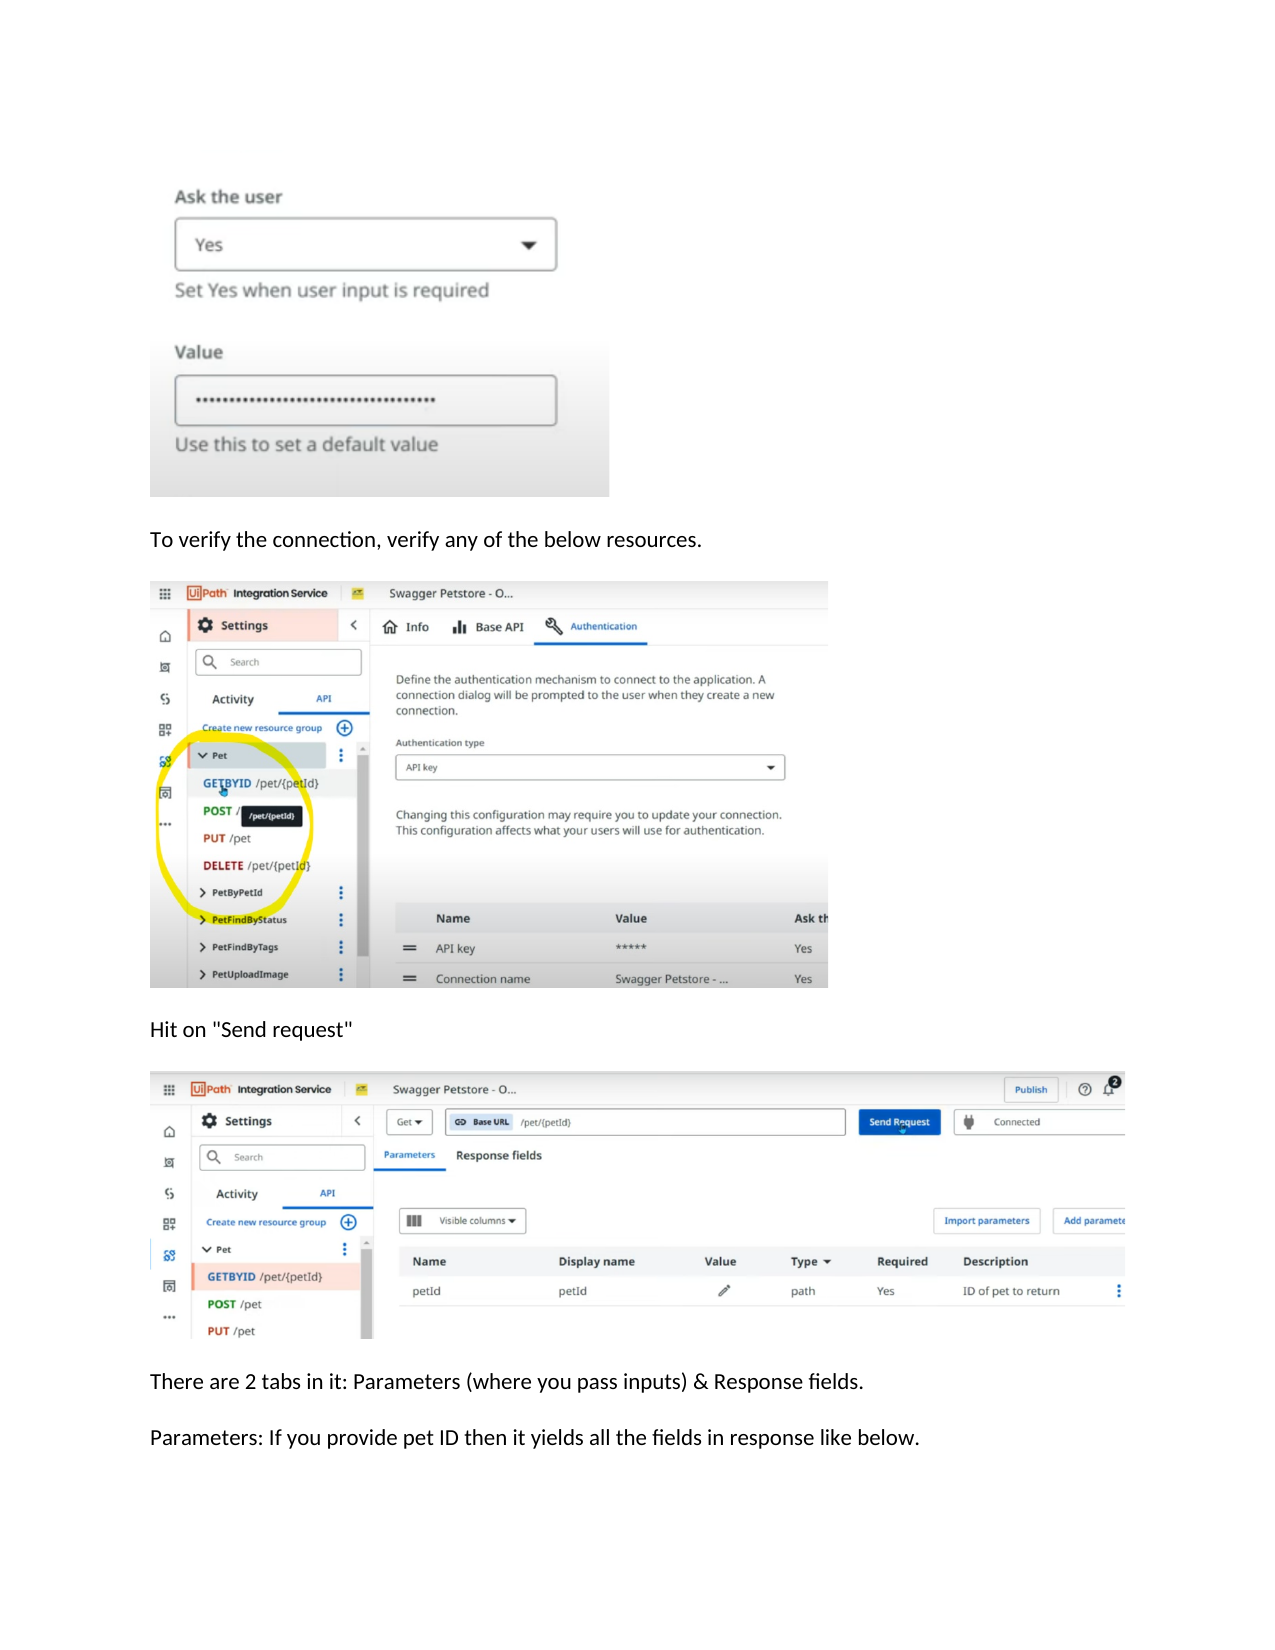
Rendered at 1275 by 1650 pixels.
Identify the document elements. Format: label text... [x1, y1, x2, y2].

picture [150, 150, 610, 497]
text Hit on "Send request" [150, 1015, 1125, 1043]
picture [150, 581, 829, 988]
picture [150, 1071, 1125, 1339]
text Parameters: If you provide pet ID then it yields all the fields in response like below. [150, 1423, 1125, 1451]
text There are 2 tabs in it: Parameters (where you pass inputs) & Response fields. [150, 1367, 1125, 1395]
text To verify the connection, verify any of the below resources. [150, 525, 1125, 553]
